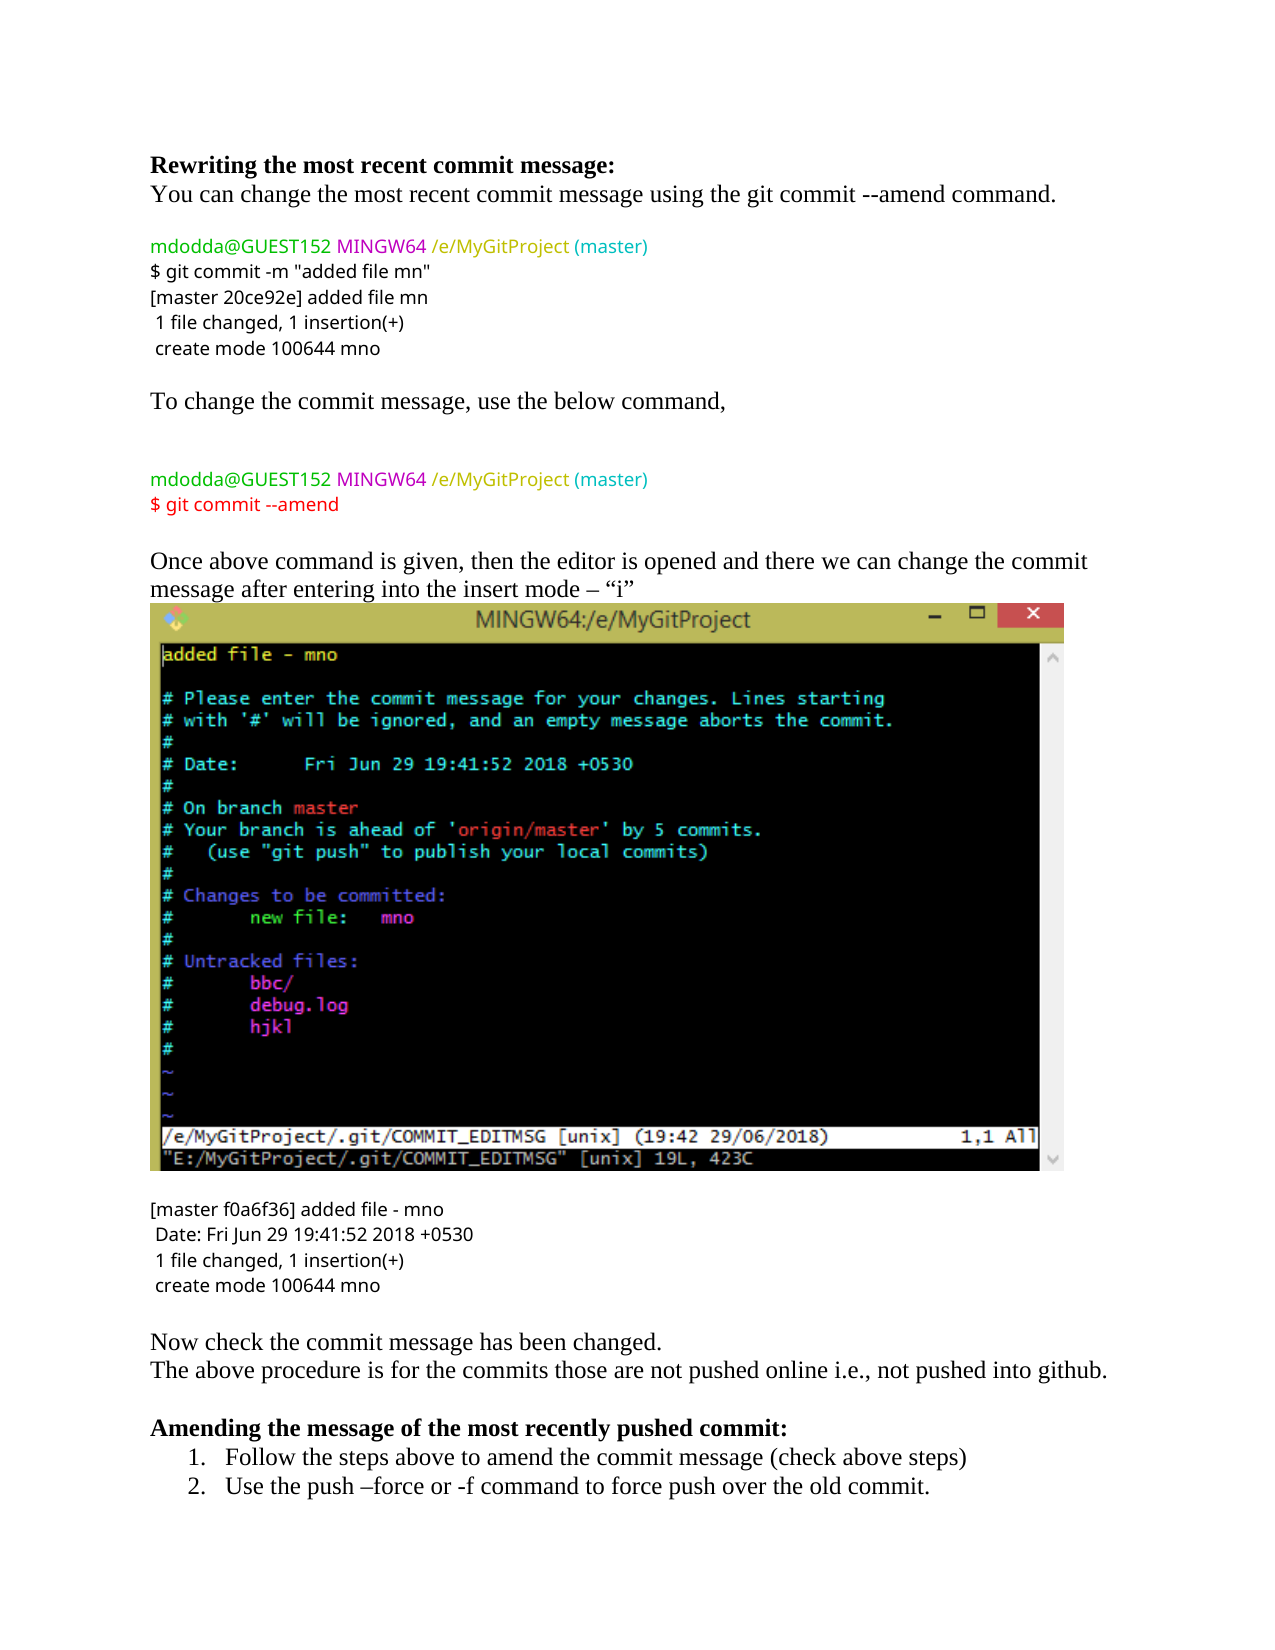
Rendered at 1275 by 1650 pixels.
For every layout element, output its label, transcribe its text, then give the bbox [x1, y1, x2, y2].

text [master 20ce92e] added file mn [150, 284, 1125, 309]
text You can change the most recent commit message using the git commit --amend command. [150, 179, 1125, 207]
text 1 file changed, 1 insertion(+) [150, 309, 1125, 335]
text Once above command is given, then the editor is opened and there we can change the commit message after entering into the insert mode – “i” [150, 546, 1125, 603]
text Date: Fri Jun 29 19:41:52 2018 +0530 [150, 1221, 1125, 1247]
text create mode 100644 mno [150, 335, 1125, 361]
text $ git commit --amend [150, 491, 1125, 517]
text To change the commit message, use the below command, [150, 386, 1125, 415]
text $ git commit -m "added file mn" [150, 258, 1125, 284]
text 1 file changed, 1 insertion(+) [150, 1247, 1125, 1272]
text Now check the commit message has been changed. [150, 1327, 1125, 1356]
text create mode 100644 mno [150, 1272, 1125, 1298]
text [master f0a6f36] added file - mno [150, 1196, 1125, 1221]
text mdodda@GUEST152 MINGW64 /e/MyGitProject (master) [150, 466, 1125, 491]
subtitle Amending the message of the most recently pushed commit: [150, 1413, 1125, 1442]
list Follow the steps above to amend the commit message (check above steps) [187, 1442, 1125, 1471]
text mdodda@GUEST152 MINGW64 /e/MyGitProject (master) [150, 233, 1125, 258]
list Use the push –force or -f command to force push over the old commit. [187, 1471, 1125, 1500]
text Rewriting the most recent commit message: [150, 150, 1125, 179]
text The above procedure is for the commits those are not pushed online i.e., not pushed into github. [150, 1356, 1125, 1384]
picture [150, 603, 1064, 1171]
